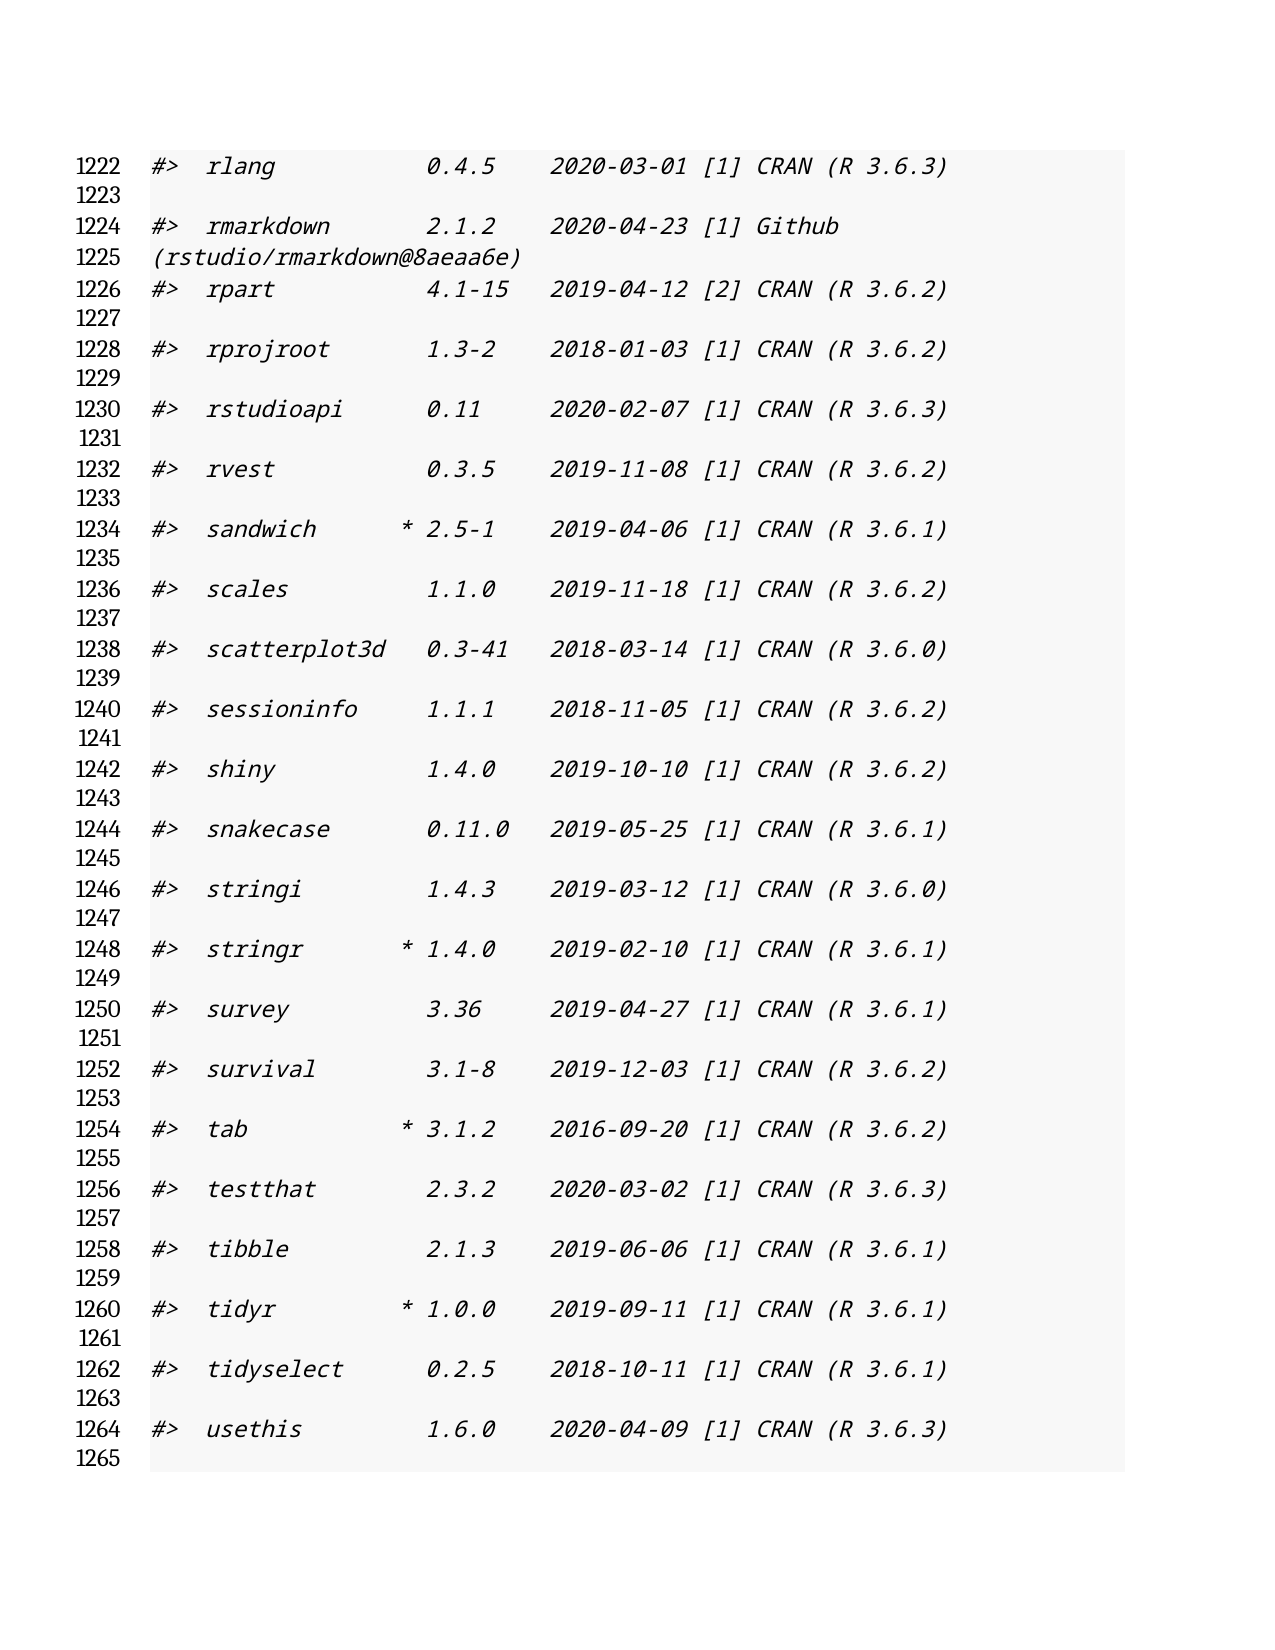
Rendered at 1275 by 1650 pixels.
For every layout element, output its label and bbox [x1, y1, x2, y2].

text [150, 150, 1125, 1472]
